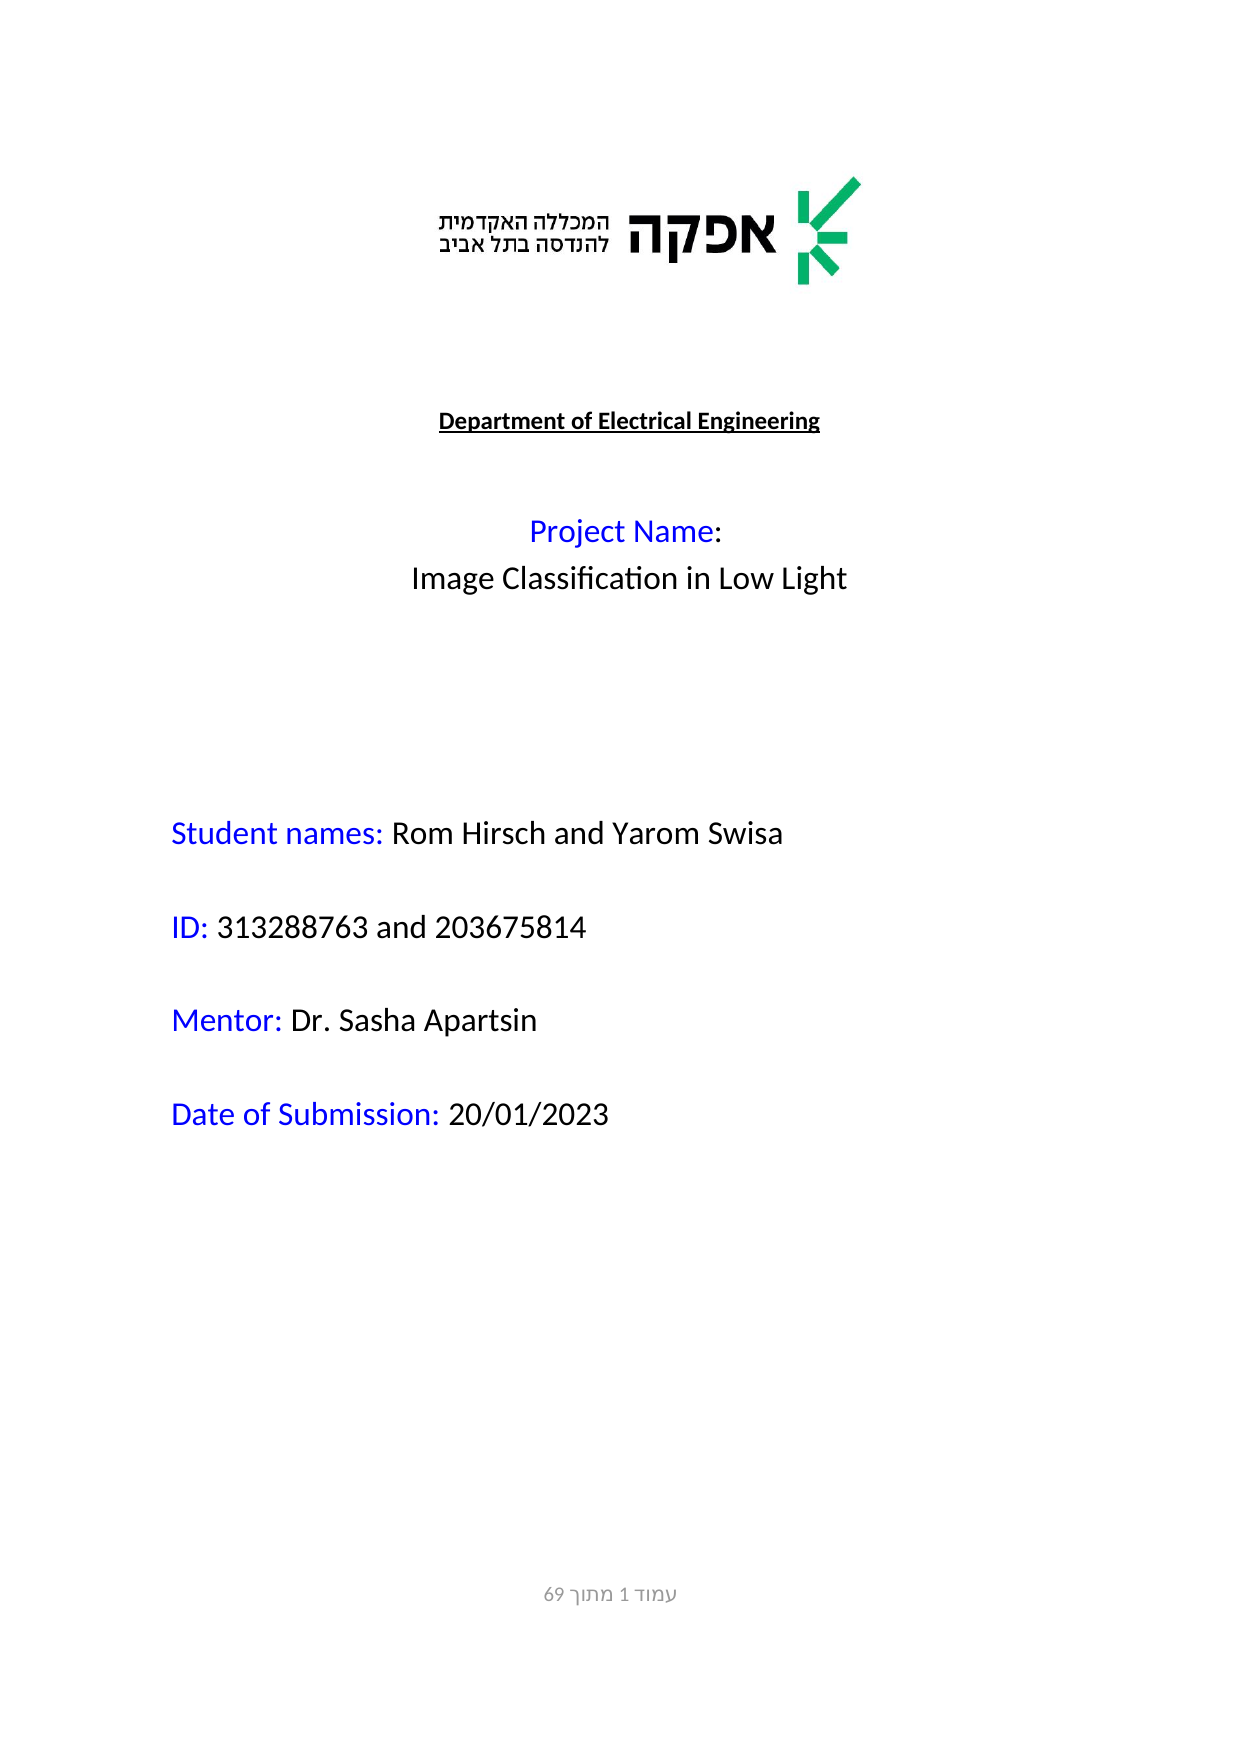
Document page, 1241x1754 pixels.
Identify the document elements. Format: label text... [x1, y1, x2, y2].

text Mentor: Dr. Sasha Apartsin [171, 999, 1081, 1040]
text Image Classification in Low Light [178, 557, 1081, 633]
text ID: 313288763 and 203675814 [171, 906, 1081, 947]
text Date of Submission: 20/01/2023 [171, 1093, 1081, 1134]
text Student names: Rom Hirsch and Yarom Swisa [171, 812, 1081, 853]
text Project Name: [171, 510, 1081, 551]
picture [337, 134, 936, 346]
text Department of Electrical Engineering [178, 405, 1081, 436]
